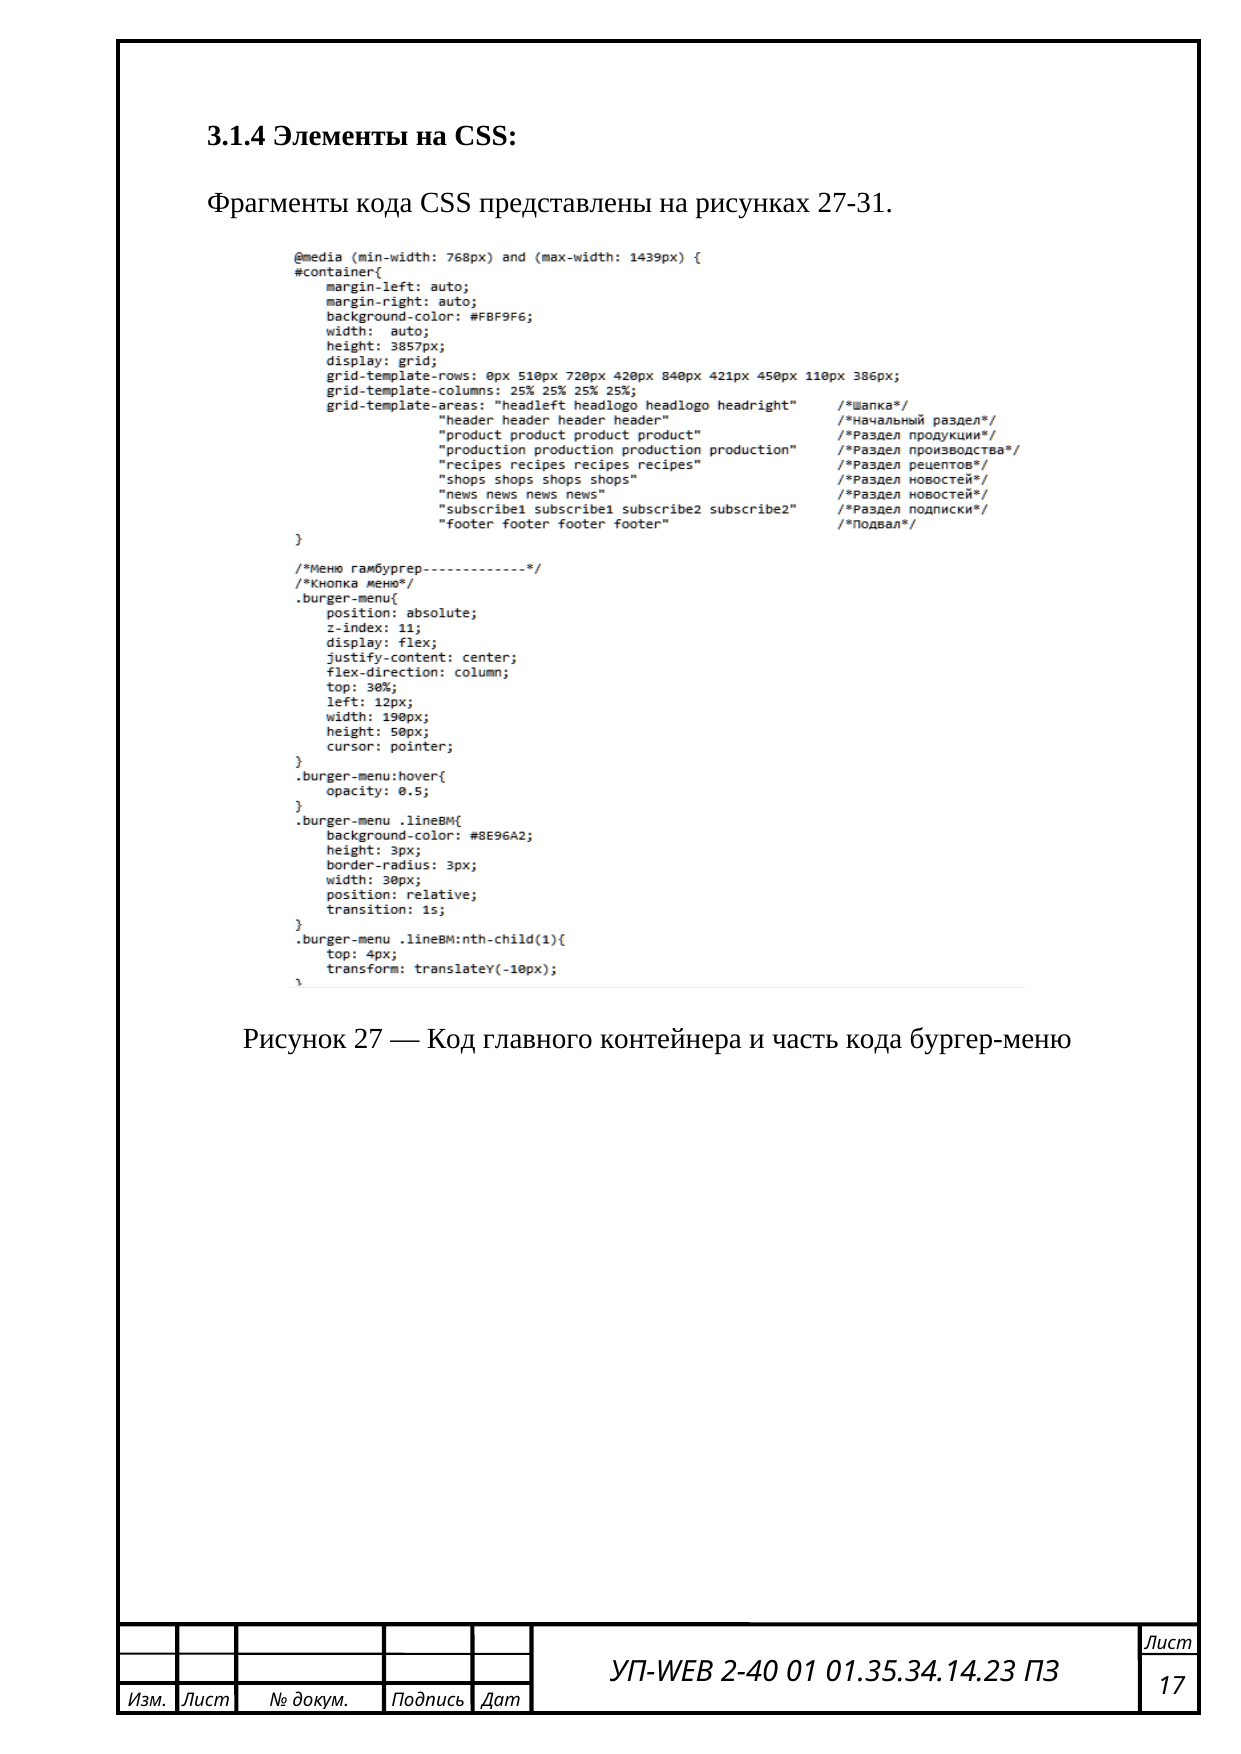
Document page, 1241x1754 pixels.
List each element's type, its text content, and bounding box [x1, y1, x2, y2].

picture [289, 252, 1025, 988]
text 3.1.4 Элементы на CSS: [133, 118, 1181, 152]
text Рисунок 27 — Код главного контейнера и часть кода бургер-меню [133, 1021, 1181, 1055]
text Фрагменты кода CSS представлены на рисунках 27-31. [133, 185, 1181, 219]
